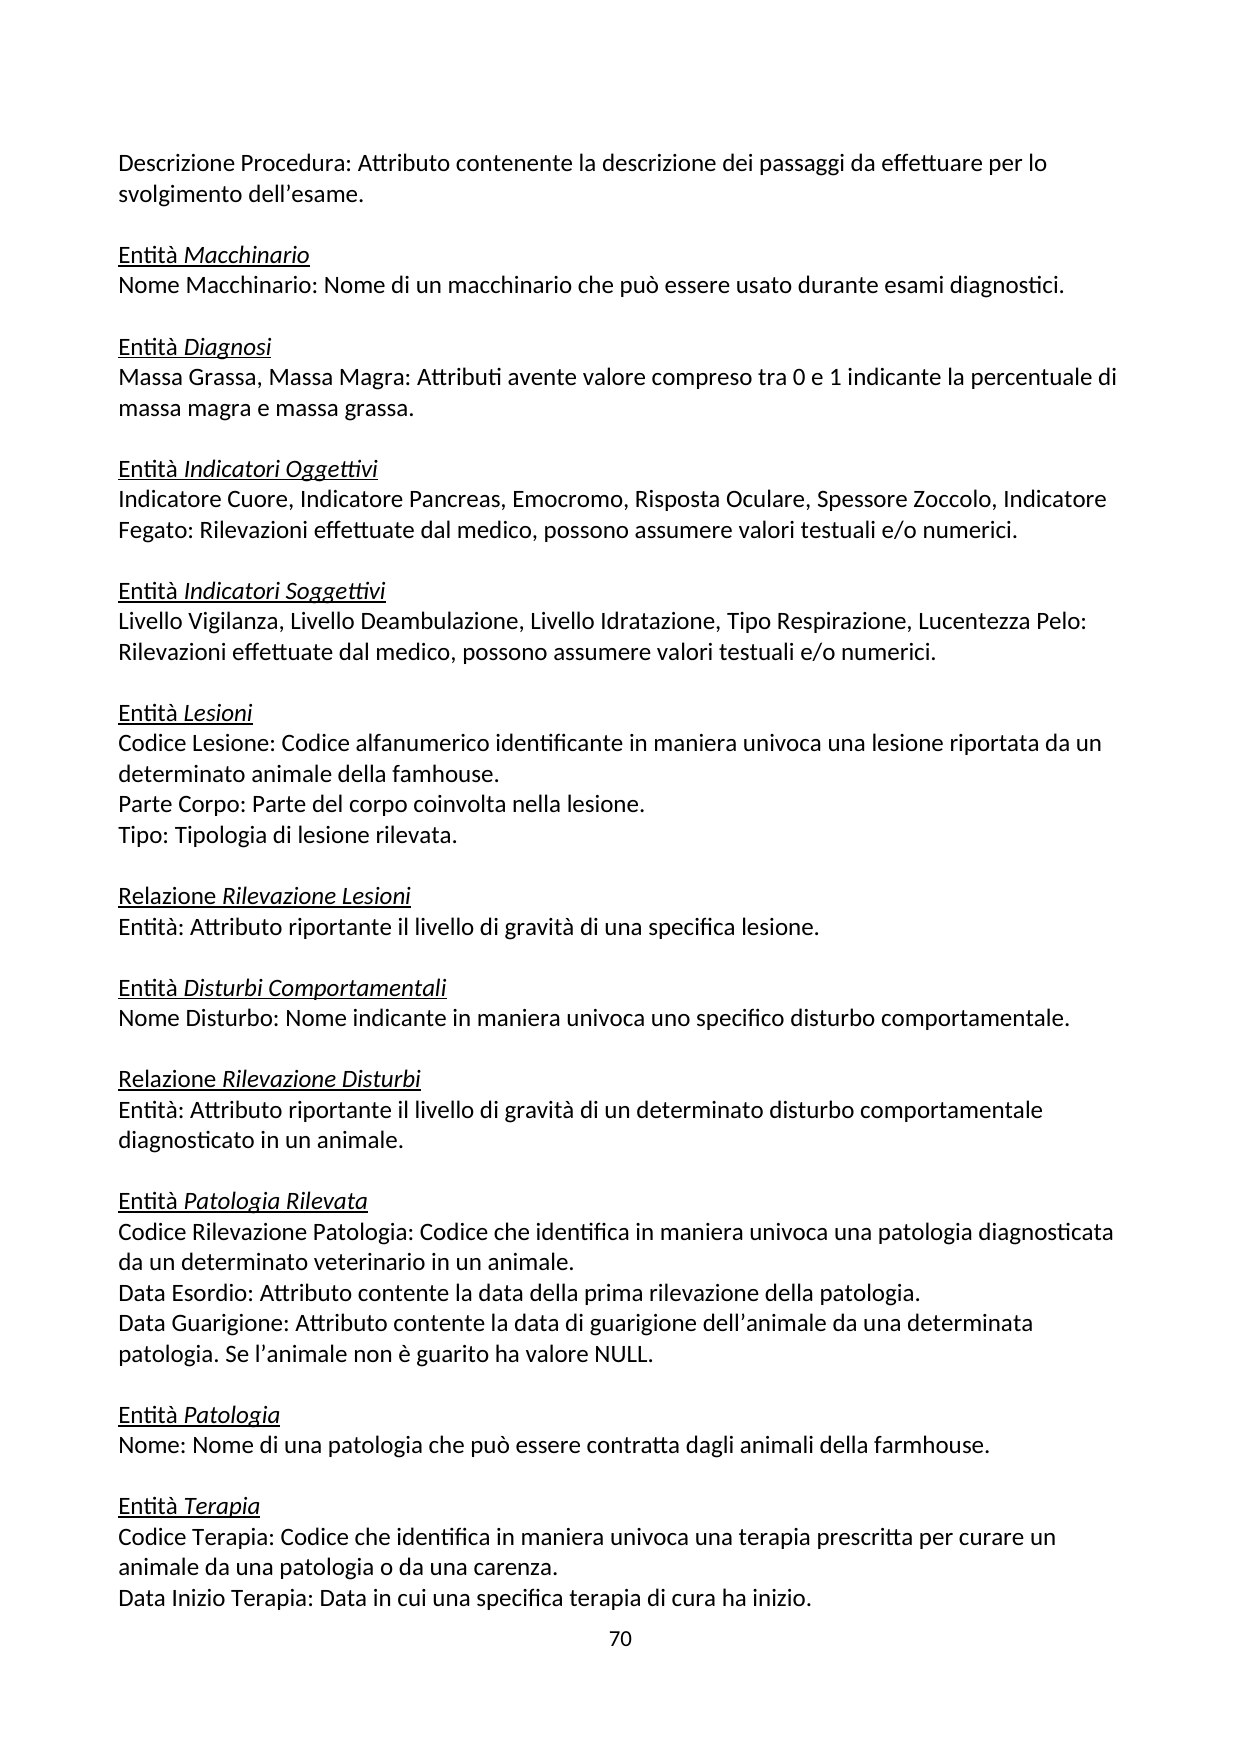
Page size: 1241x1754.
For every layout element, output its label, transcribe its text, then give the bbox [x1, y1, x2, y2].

text Data Inizio Terapia: Data in cui una specifica terapia di cura ha inizio. [118, 1582, 1122, 1613]
text Indicatore Cuore, Indicatore Pancreas, Emocromo, Risposta Oculare, Spessore Zoccolo, Indicatore Fegato: Rilevazioni effettuate dal medico, possono assumere valori testuali e/o numerici. [118, 483, 1122, 544]
text Parte Corpo: Parte del corpo coinvolta nella lesione. [118, 788, 1122, 819]
text Nome Macchinario: Nome di un macchinario che può essere usato durante esami diagnostici. [118, 270, 1122, 300]
text Nome Disturbo: Nome indicante in maniera univoca uno specifico disturbo comportamentale. [118, 1002, 1122, 1033]
text Codice Terapia: Codice che identifica in maniera univoca una terapia prescritta per curare un animale da una patologia o da una carenza. [118, 1521, 1122, 1582]
text Relazione Rilevazione Disturbi [118, 1063, 1122, 1094]
text Entità Diagnosi [118, 331, 1122, 361]
text Nome: Nome di una patologia che può essere contratta dagli animali della farmhouse. [118, 1429, 1122, 1460]
text Descrizione Procedura: Attributo contenente la descrizione dei passaggi da effettuare per lo svolgimento dell’esame. [118, 148, 1122, 209]
text Codice Lesione: Codice alfanumerico identificante in maniera univoca una lesione riportata da un determinato animale della famhouse. [118, 727, 1122, 788]
text Codice Rilevazione Patologia: Codice che identifica in maniera univoca una patologia diagnosticata da un determinato veterinario in un animale. [118, 1216, 1122, 1277]
text Entità: Attributo riportante il livello di gravità di un determinato disturbo comportamentale diagnosticato in un animale. [118, 1094, 1122, 1155]
text Entità Disturbi Comportamentali [118, 972, 1122, 1002]
text Entità: Attributo riportante il livello di gravità di una specifica lesione. [118, 911, 1122, 941]
text Relazione Rilevazione Lesioni [118, 880, 1122, 911]
text Entità Lesioni [118, 697, 1122, 727]
text Tipo: Tipologia di lesione rilevata. [118, 819, 1122, 849]
text Entità Terapia [118, 1491, 1122, 1521]
text Data Guarigione: Attributo contente la data di guarigione dell’animale da una determinata patologia. Se l’animale non è guarito ha valore NULL. [118, 1307, 1122, 1368]
text Entità Indicatori Soggettivi [118, 575, 1122, 605]
text Livello Vigilanza, Livello Deambulazione, Livello Idratazione, Tipo Respirazione, Lucentezza Pelo: Rilevazioni effettuate dal medico, possono assumere valori testuali e/o numerici. [118, 605, 1122, 666]
text Entità Indicatori Oggettivi [118, 453, 1122, 483]
text Data Esordio: Attributo contente la data della prima rilevazione della patologia. [118, 1277, 1122, 1307]
text Massa Grassa, Massa Magra: Attributi avente valore compreso tra 0 e 1 indicante la percentuale di massa magra e massa grassa. [118, 361, 1122, 422]
text Entità Patologia Rilevata [118, 1185, 1122, 1216]
text Entità Macchinario [118, 239, 1122, 270]
text Entità Patologia [118, 1399, 1122, 1429]
